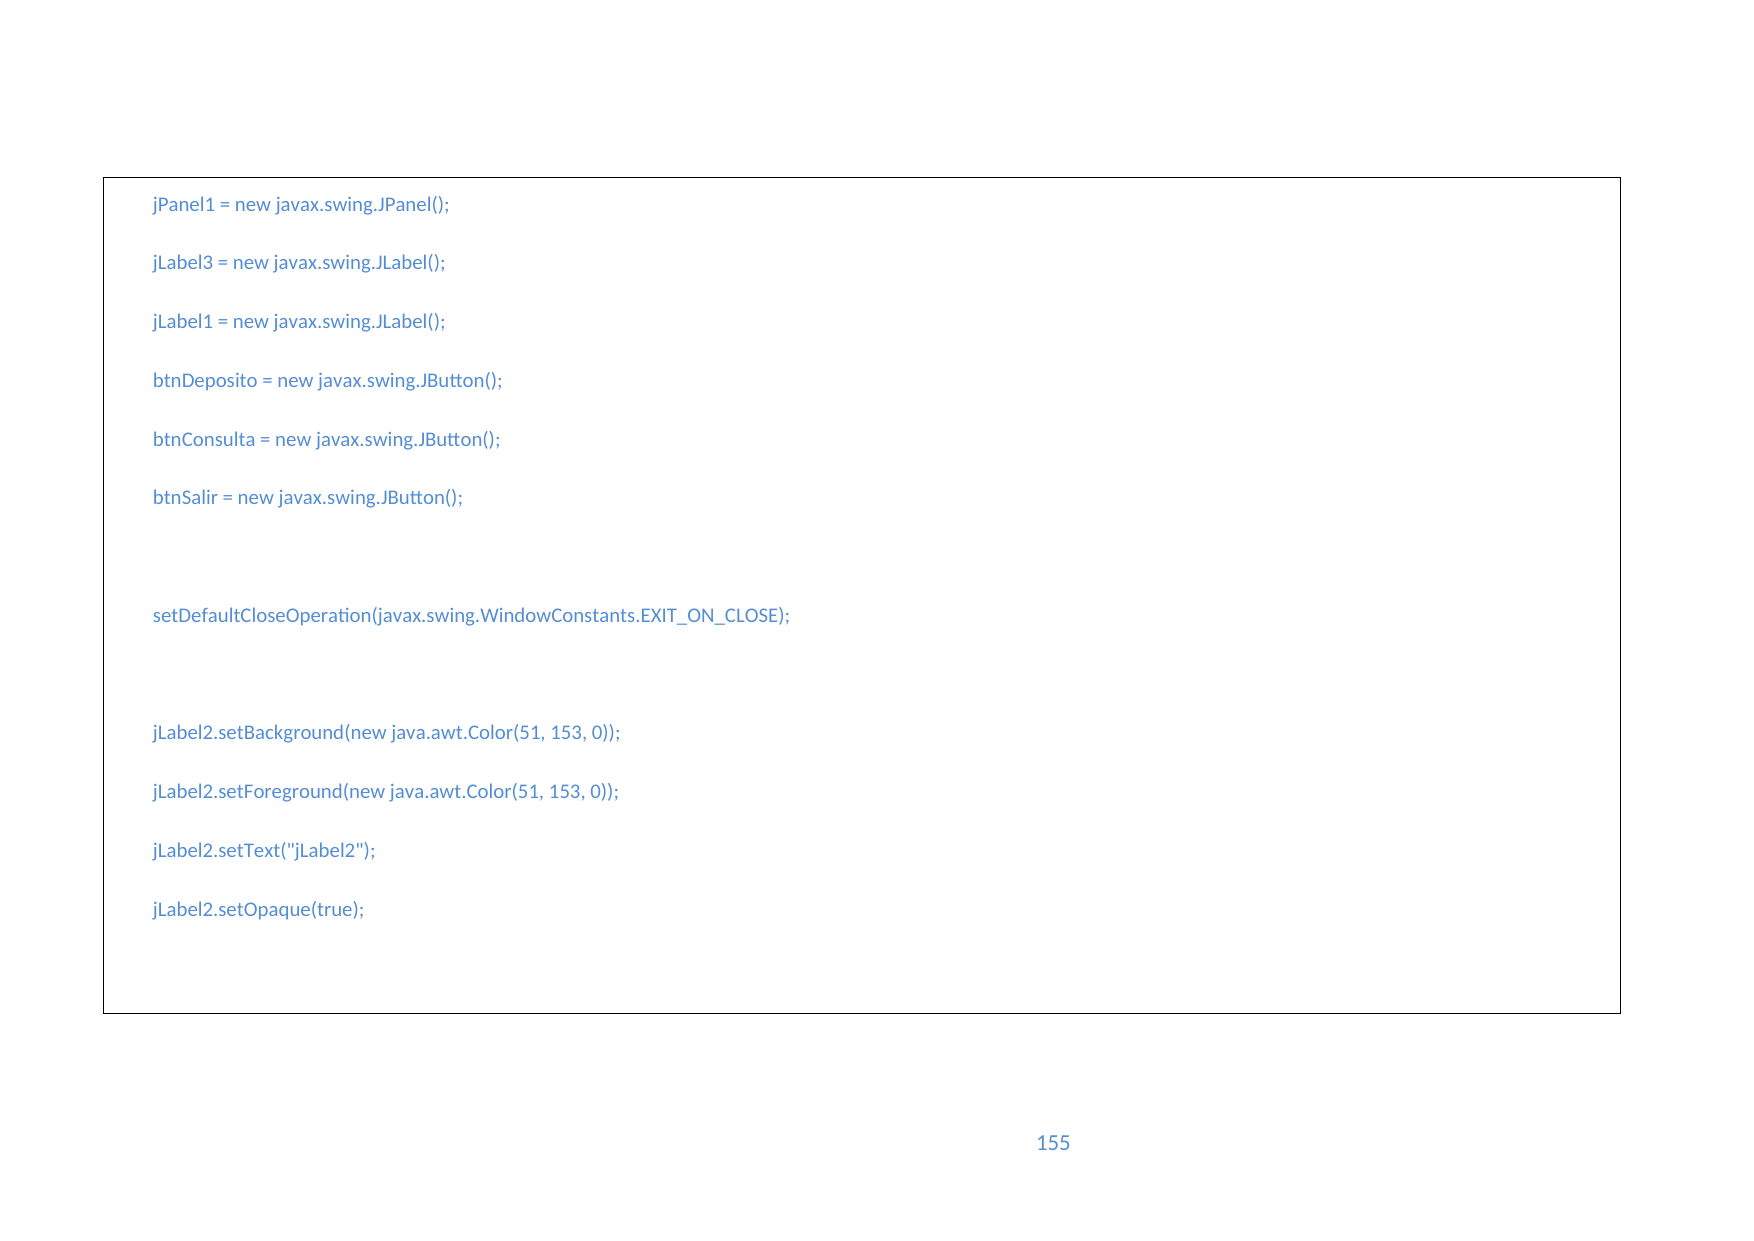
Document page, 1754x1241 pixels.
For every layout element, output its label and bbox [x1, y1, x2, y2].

table_header [104, 178, 1620, 1013]
